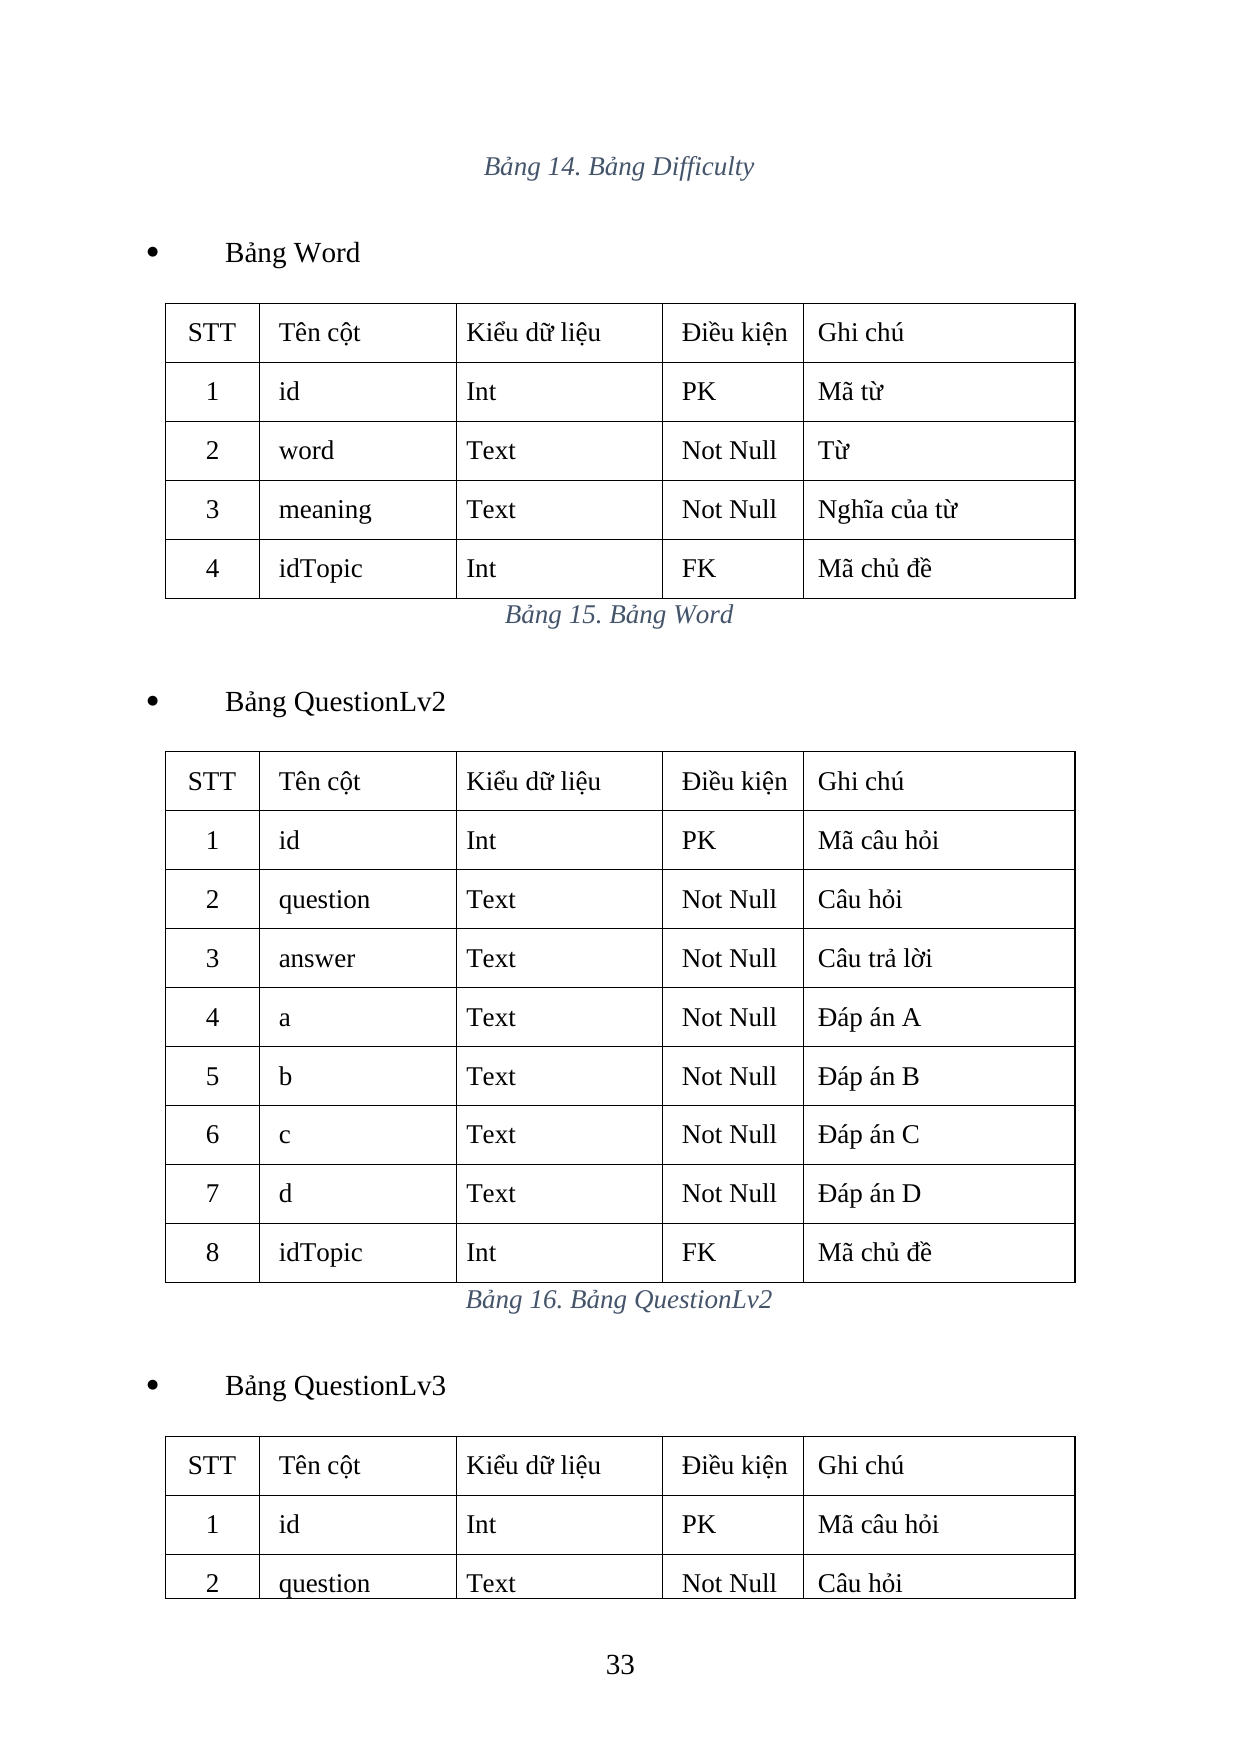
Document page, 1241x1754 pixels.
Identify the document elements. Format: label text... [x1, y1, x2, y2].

table_cell Text [457, 870, 662, 928]
table_cell Mã chủ đề [804, 1224, 1074, 1282]
table_header Tên cột [260, 752, 456, 810]
table_cell 1 [166, 811, 259, 869]
table_header Ghi chú [804, 1437, 1074, 1494]
table_cell Text [457, 1555, 662, 1598]
table_cell Not Null [663, 1106, 803, 1164]
text Bảng 15. Bảng Word [150, 598, 1090, 630]
table_cell idTopic [260, 1224, 456, 1282]
table_cell Mã câu hỏi [804, 1496, 1074, 1553]
table_cell Text [457, 1165, 662, 1223]
table_cell Text [457, 1047, 662, 1105]
table_cell Câu trả lời [804, 929, 1074, 987]
table_cell Int [457, 1224, 662, 1282]
table_cell id [260, 811, 456, 869]
table_cell 8 [166, 1224, 259, 1282]
table_cell Đáp án D [804, 1165, 1074, 1223]
table_cell 1 [166, 363, 259, 421]
table_cell id [260, 363, 456, 421]
table_cell Not Null [663, 1555, 803, 1598]
list Bảng Word [148, 236, 1090, 269]
table_cell FK [663, 1224, 803, 1282]
list Bảng QuestionLv3 [148, 1368, 1090, 1402]
table_cell Nghĩa của từ [804, 481, 1074, 538]
table_cell Mã câu hỏi [804, 811, 1074, 869]
table_cell 2 [166, 1555, 259, 1598]
table_cell 5 [166, 1047, 259, 1105]
table_header Tên cột [260, 1437, 456, 1494]
table_header Kiểu dữ liệu [457, 304, 662, 362]
table_cell Đáp án B [804, 1047, 1074, 1105]
table_cell Text [457, 929, 662, 987]
table_header Tên cột [260, 304, 456, 362]
table_cell Not Null [663, 929, 803, 987]
table_cell id [260, 1496, 456, 1553]
table_cell Mã từ [804, 363, 1074, 421]
table_cell idTopic [260, 540, 456, 597]
table_cell Int [457, 363, 662, 421]
table_cell 7 [166, 1165, 259, 1223]
table_cell 3 [166, 481, 259, 538]
table_header Kiểu dữ liệu [457, 752, 662, 810]
table_cell question [260, 870, 456, 928]
table_cell answer [260, 929, 456, 987]
table_cell Từ [804, 422, 1074, 479]
table_cell Đáp án C [804, 1106, 1074, 1164]
list Bảng QuestionLv2 [148, 684, 1090, 718]
table_cell Not Null [663, 870, 803, 928]
table_cell Int [457, 540, 662, 597]
table_cell Câu hỏi [804, 870, 1074, 928]
table_cell Not Null [663, 1047, 803, 1105]
table_header Kiểu dữ liệu [457, 1437, 662, 1494]
table_header STT [166, 304, 259, 362]
table_cell 2 [166, 870, 259, 928]
table_header Ghi chú [804, 752, 1074, 810]
table_cell Text [457, 422, 662, 479]
table_cell Text [457, 481, 662, 538]
table_cell Not Null [663, 422, 803, 479]
table_header STT [166, 752, 259, 810]
table_cell PK [663, 363, 803, 421]
table_cell Int [457, 811, 662, 869]
table_header Điều kiện [663, 752, 803, 810]
text Bảng 16. Bảng QuestionLv2 [150, 1283, 1090, 1314]
table_cell c [260, 1106, 456, 1164]
table_cell a [260, 988, 456, 1046]
table_cell word [260, 422, 456, 479]
table_cell Câu hỏi [804, 1555, 1074, 1598]
table_header Điều kiện [663, 1437, 803, 1494]
table_header Ghi chú [804, 304, 1074, 362]
table_cell Đáp án A [804, 988, 1074, 1046]
table_cell Not Null [663, 481, 803, 538]
table_cell b [260, 1047, 456, 1105]
table_header STT [166, 1437, 259, 1494]
table_cell 1 [166, 1496, 259, 1553]
table_header Điều kiện [663, 304, 803, 362]
table_cell 2 [166, 422, 259, 479]
table_cell 3 [166, 929, 259, 987]
table_cell Text [457, 988, 662, 1046]
table_cell Not Null [663, 1165, 803, 1223]
table_cell 4 [166, 540, 259, 597]
table_cell question [260, 1555, 456, 1598]
table_cell PK [663, 811, 803, 869]
text Bảng 14. Bảng Difficulty [150, 150, 1090, 181]
table_cell Text [457, 1106, 662, 1164]
table_cell 6 [166, 1106, 259, 1164]
table_cell PK [663, 1496, 803, 1553]
table_cell meaning [260, 481, 456, 538]
table_cell FK [663, 540, 803, 597]
table_cell d [260, 1165, 456, 1223]
table_cell 4 [166, 988, 259, 1046]
table_cell Not Null [663, 988, 803, 1046]
table_cell Int [457, 1496, 662, 1553]
table_cell Mã chủ đề [804, 540, 1074, 597]
